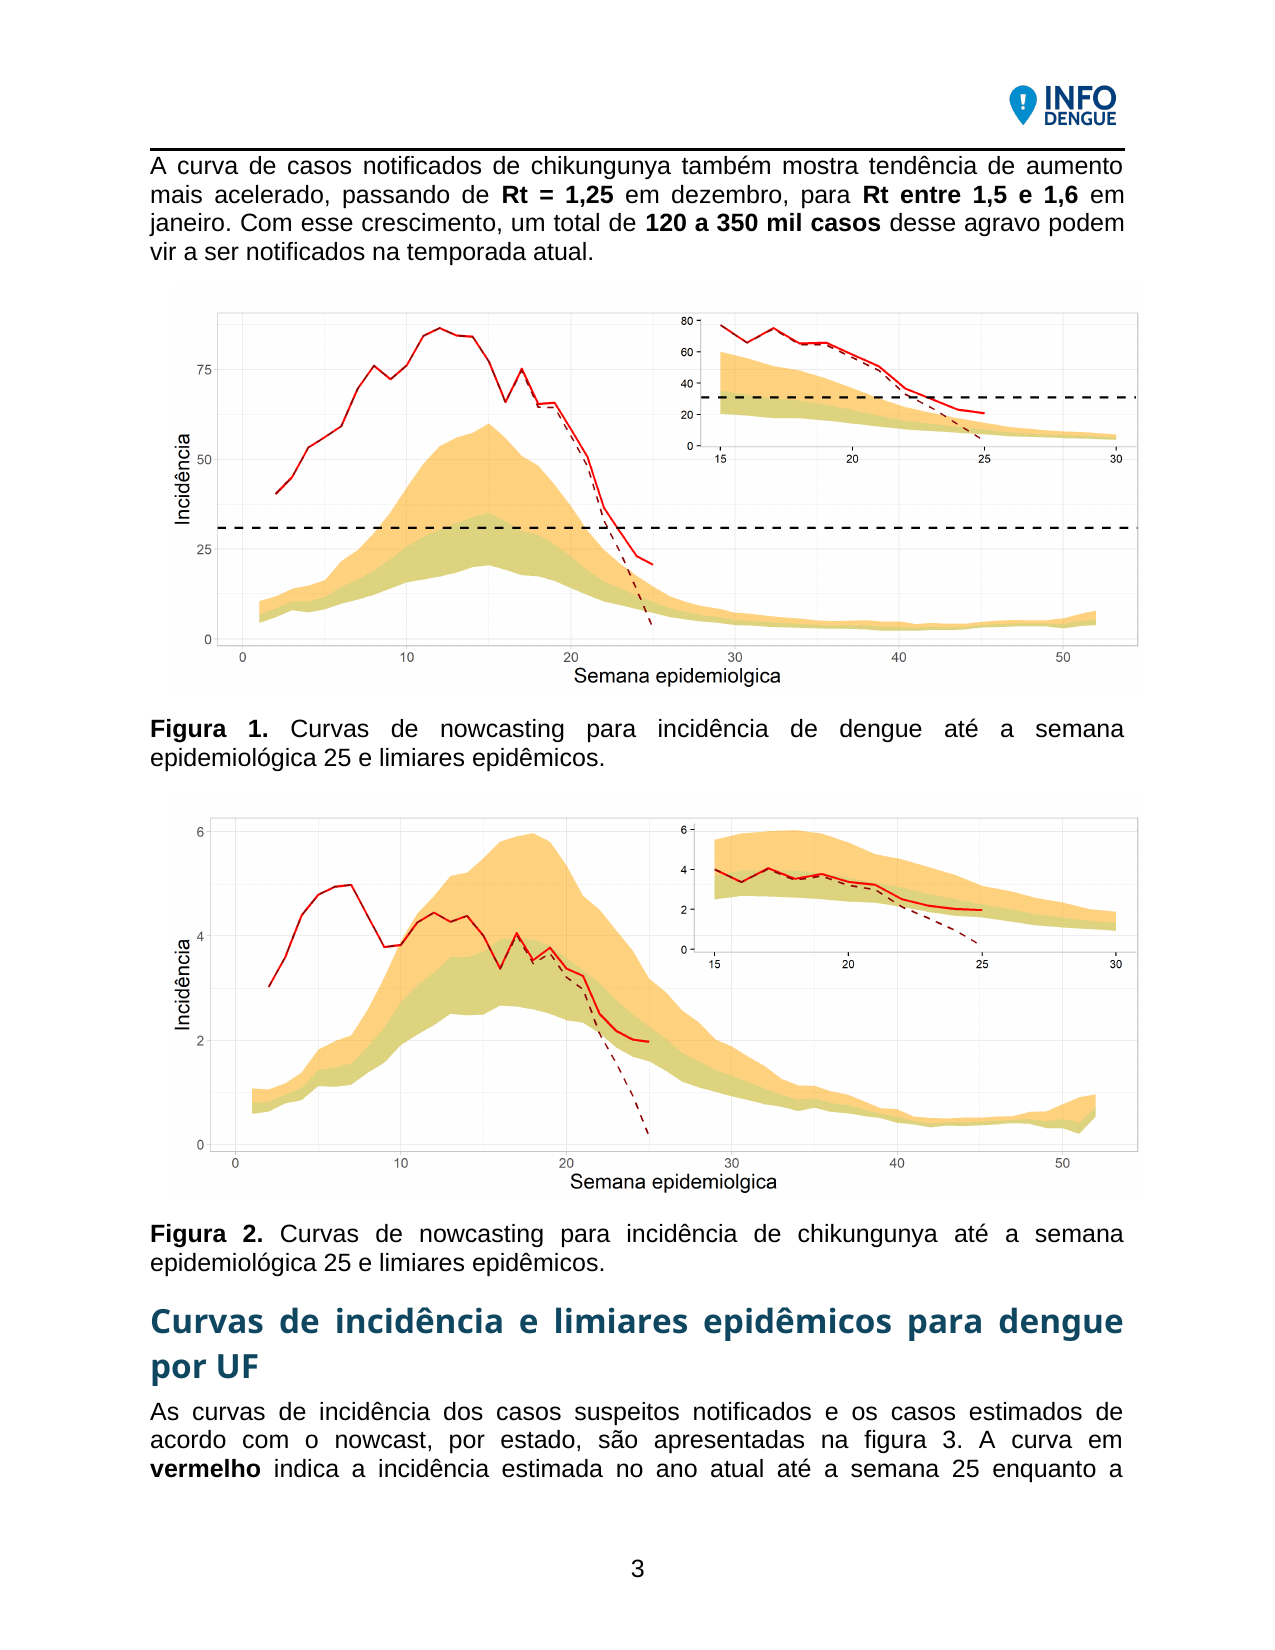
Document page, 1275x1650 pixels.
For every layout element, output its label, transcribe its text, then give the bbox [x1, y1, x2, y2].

text A curva de casos notificados de chikungunya também mostra tendência de aumento mais acelerado, passando de Rt = 1,25 em dezembro, para Rt entre 1,5 e 1,6 em janeiro. Com esse crescimento, um total de 120 a 350 mil casos desse agravo podem vir a ser notificados na temporada atual. [150, 151, 1125, 266]
text Figura 1. Curvas de nowcasting para incidência de dengue até a semana epidemiológica 25 e limiares epidêmicos. [150, 714, 1125, 771]
subtitle Curvas de incidência e limiares epidêmicos para dengue por UF [150, 1297, 1125, 1388]
picture [1000, 75, 1125, 136]
picture [168, 792, 1144, 1199]
text Figura 2. Curvas de nowcasting para incidência de chikungunya até a semana epidemiológica 25 e limiares epidêmicos. [150, 1219, 1125, 1277]
picture [168, 286, 1144, 693]
